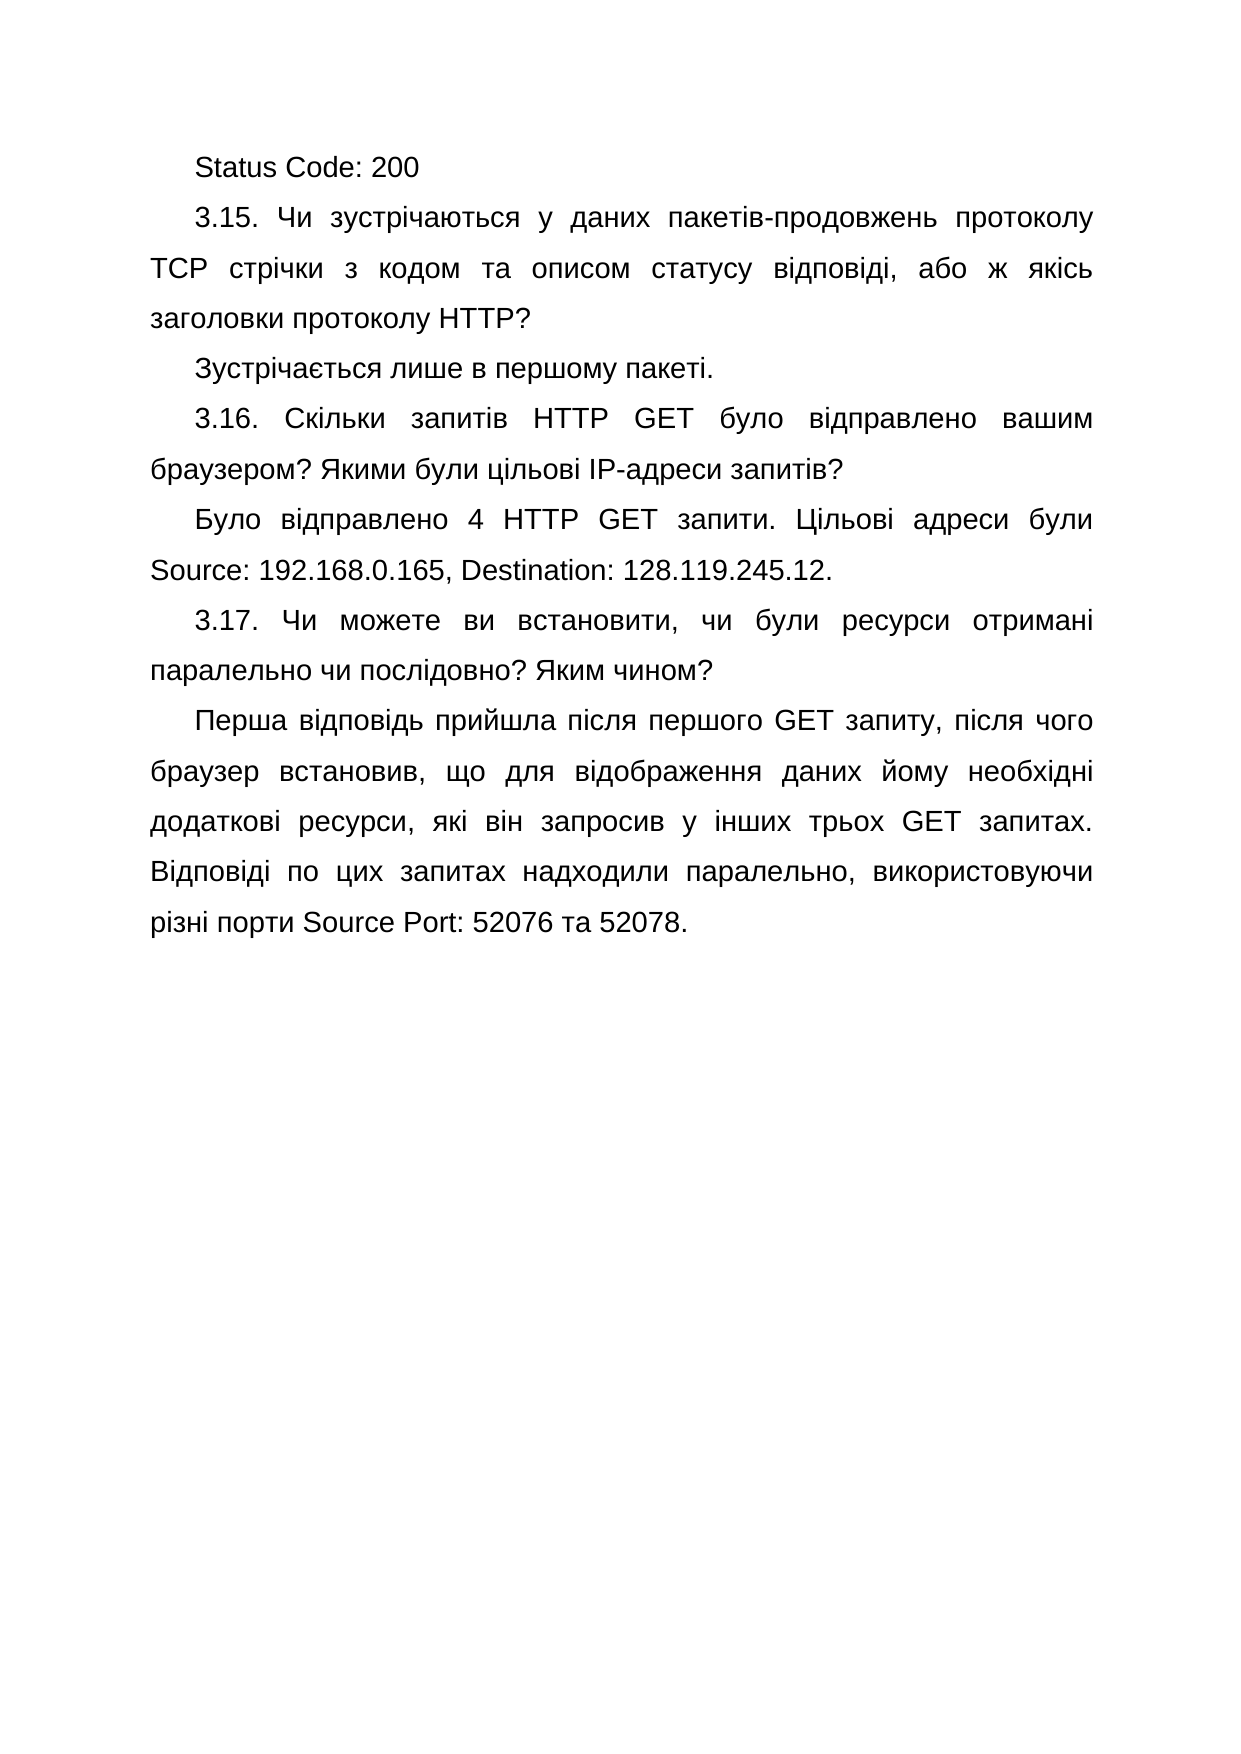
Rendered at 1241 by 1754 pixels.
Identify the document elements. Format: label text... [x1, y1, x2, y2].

text Зустрічається лише в першому пакеті. [150, 351, 1094, 385]
text Перша відповідь прийшла після першого GET запиту, після чого браузер встановив, що для відображення даних йому необхідні додаткові ресурси, які він запросив у інших трьох GET запитах. Відповіді по цих запитах надходили паралельно, використовуючи різні порти Source Port: 52076 та 52078. [150, 703, 1094, 938]
text 3.17. Чи можете ви встановити, чи були ресурси отримані паралельно чи послідовно? Яким чином? [150, 603, 1094, 687]
text Було відправлено 4 HTTP GET запити. Цільові адреси були Source: 192.168.0.165, Destination: 128.119.245.12. [150, 502, 1094, 586]
text 3.15. Чи зустрічаються у даних пакетів-продовжень протоколу TCP стрічки з кодом та описом статусу відповіді, або ж якісь заголовки протоколу HTTP? [150, 200, 1094, 334]
text 3.16. Скільки запитів HTTP GET було відправлено вашим браузером? Якими були цільові IP-адреси запитів? [150, 402, 1094, 485]
text Status Code: 200 [150, 150, 1094, 183]
